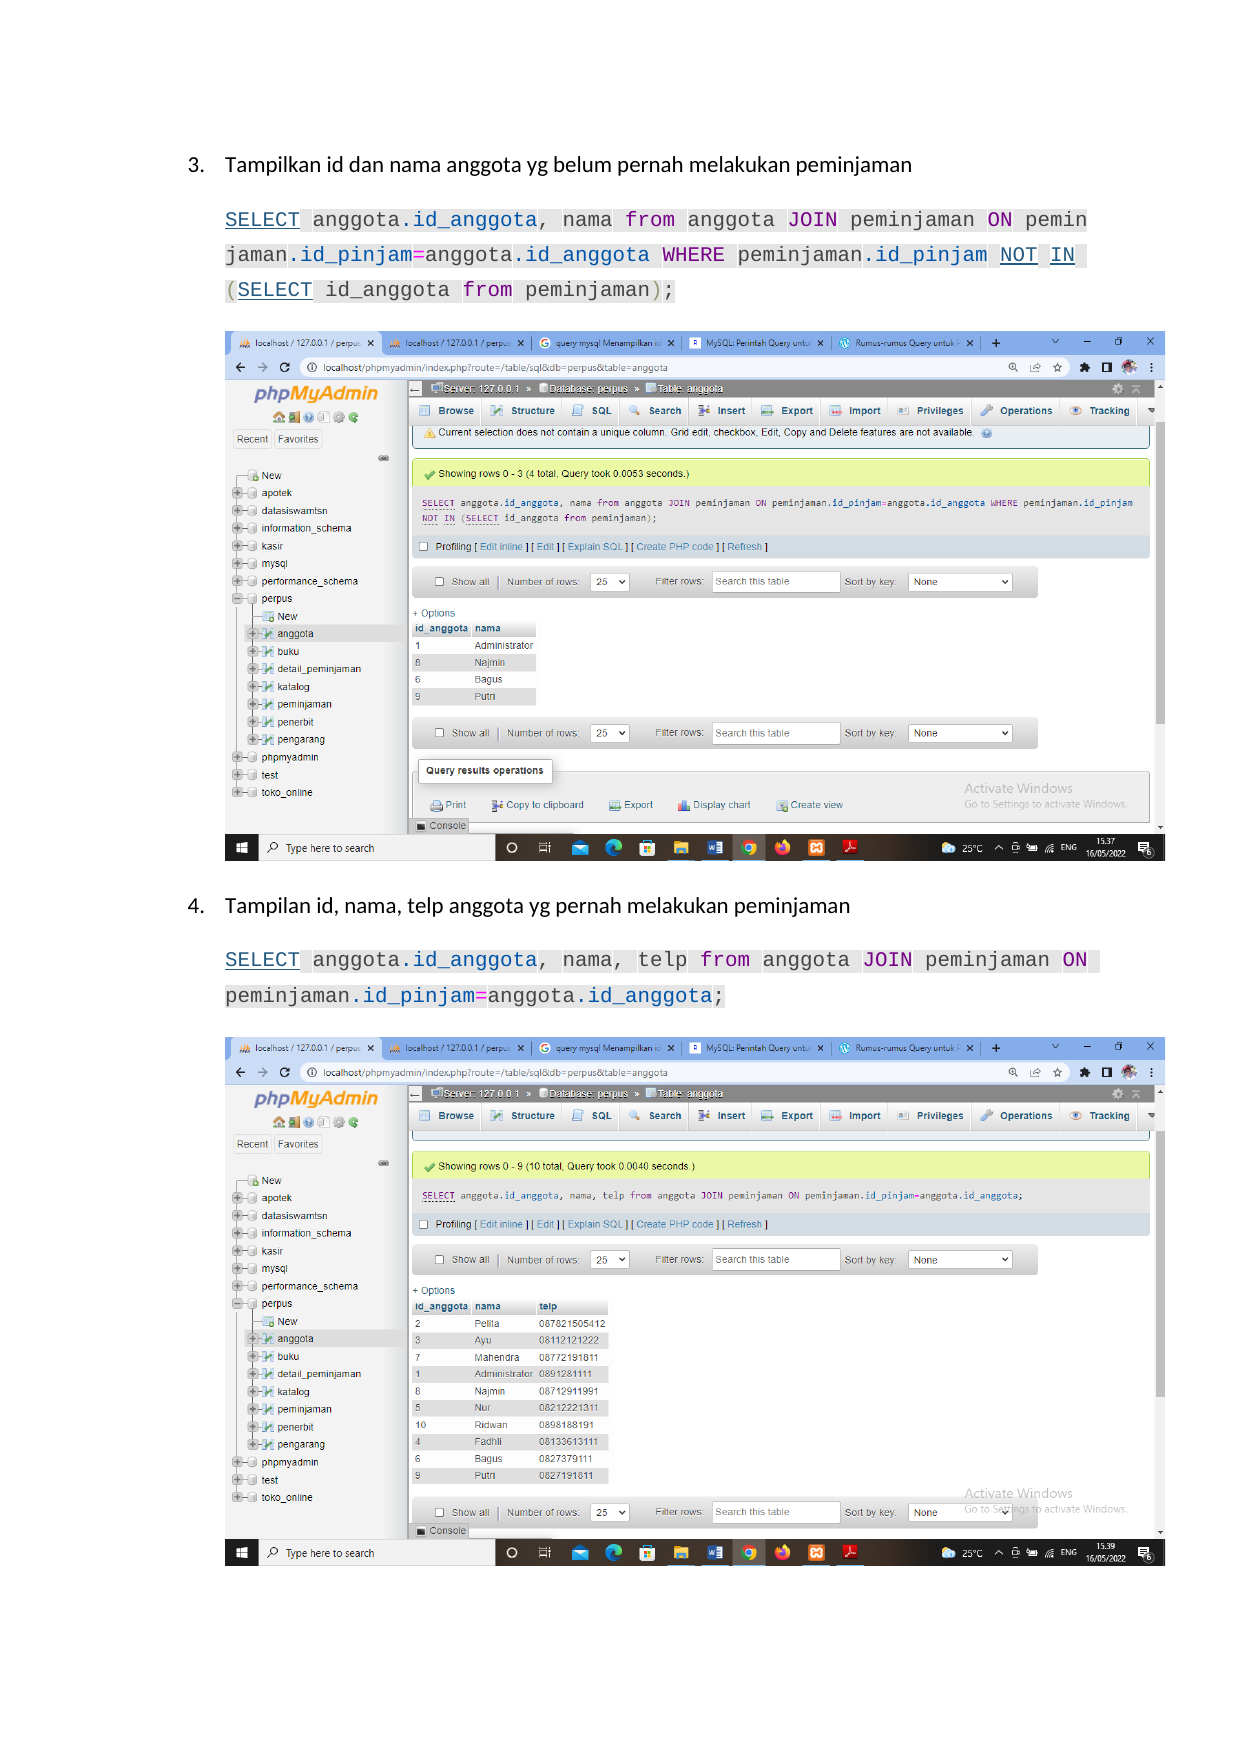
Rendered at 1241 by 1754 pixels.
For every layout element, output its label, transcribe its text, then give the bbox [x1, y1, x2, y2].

picture [225, 1037, 1166, 1566]
text SELECT anggota.id_anggota, nama from anggota JOIN peminjaman ON peminjaman.id_pinjam=anggota.id_anggota WHERE peminjaman.id_pinjam NOT IN (SELECT id_anggota from peminjaman); [225, 209, 1090, 303]
list Tampilan id, nama, telp anggota yg pernah melakukan peminjaman [187, 891, 1090, 919]
list Tampilkan id dan nama anggota yg belum pernah melakukan peminjaman [187, 150, 1090, 178]
picture [225, 331, 1166, 861]
text SELECT anggota.id_anggota, nama, telp from anggota JOIN peminjaman ON peminjaman.id_pinjam=anggota.id_anggota; [225, 949, 1090, 1008]
